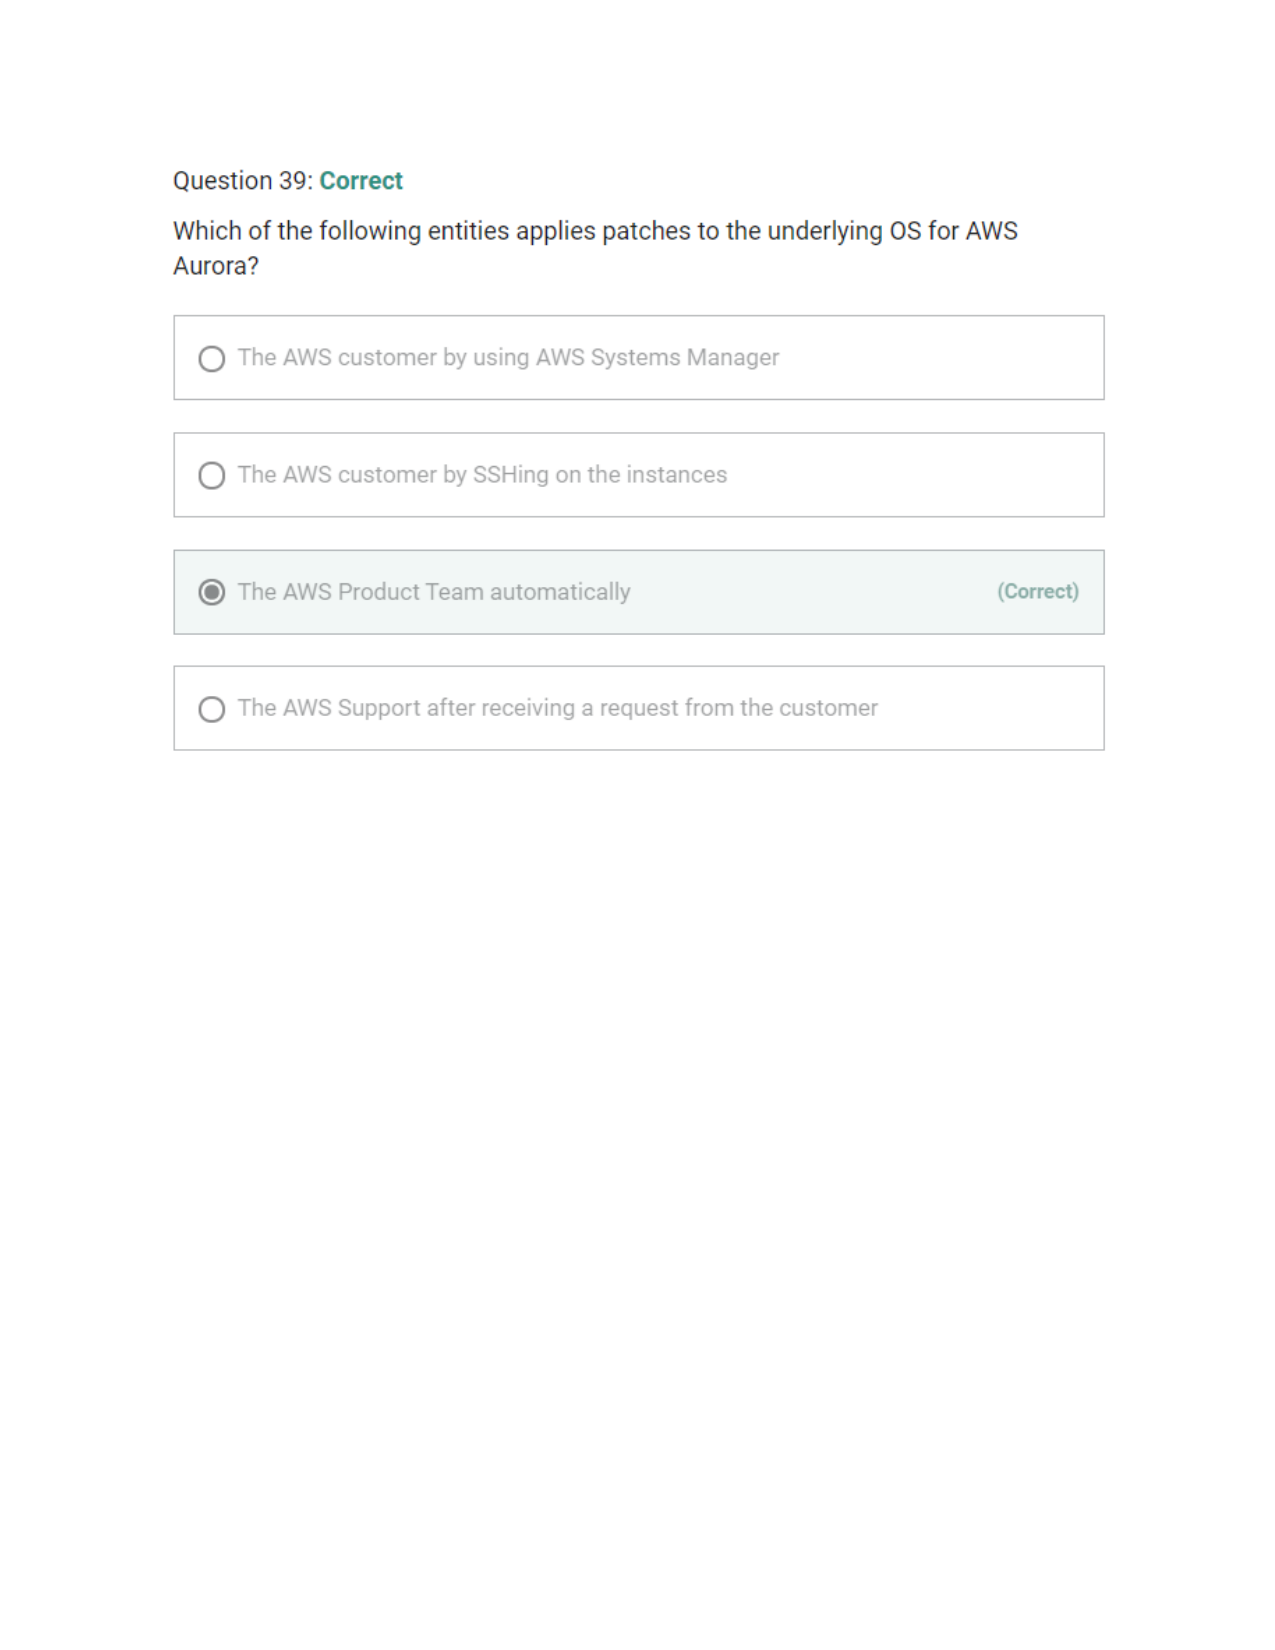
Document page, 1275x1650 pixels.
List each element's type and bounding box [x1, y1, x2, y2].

picture [150, 150, 1125, 776]
